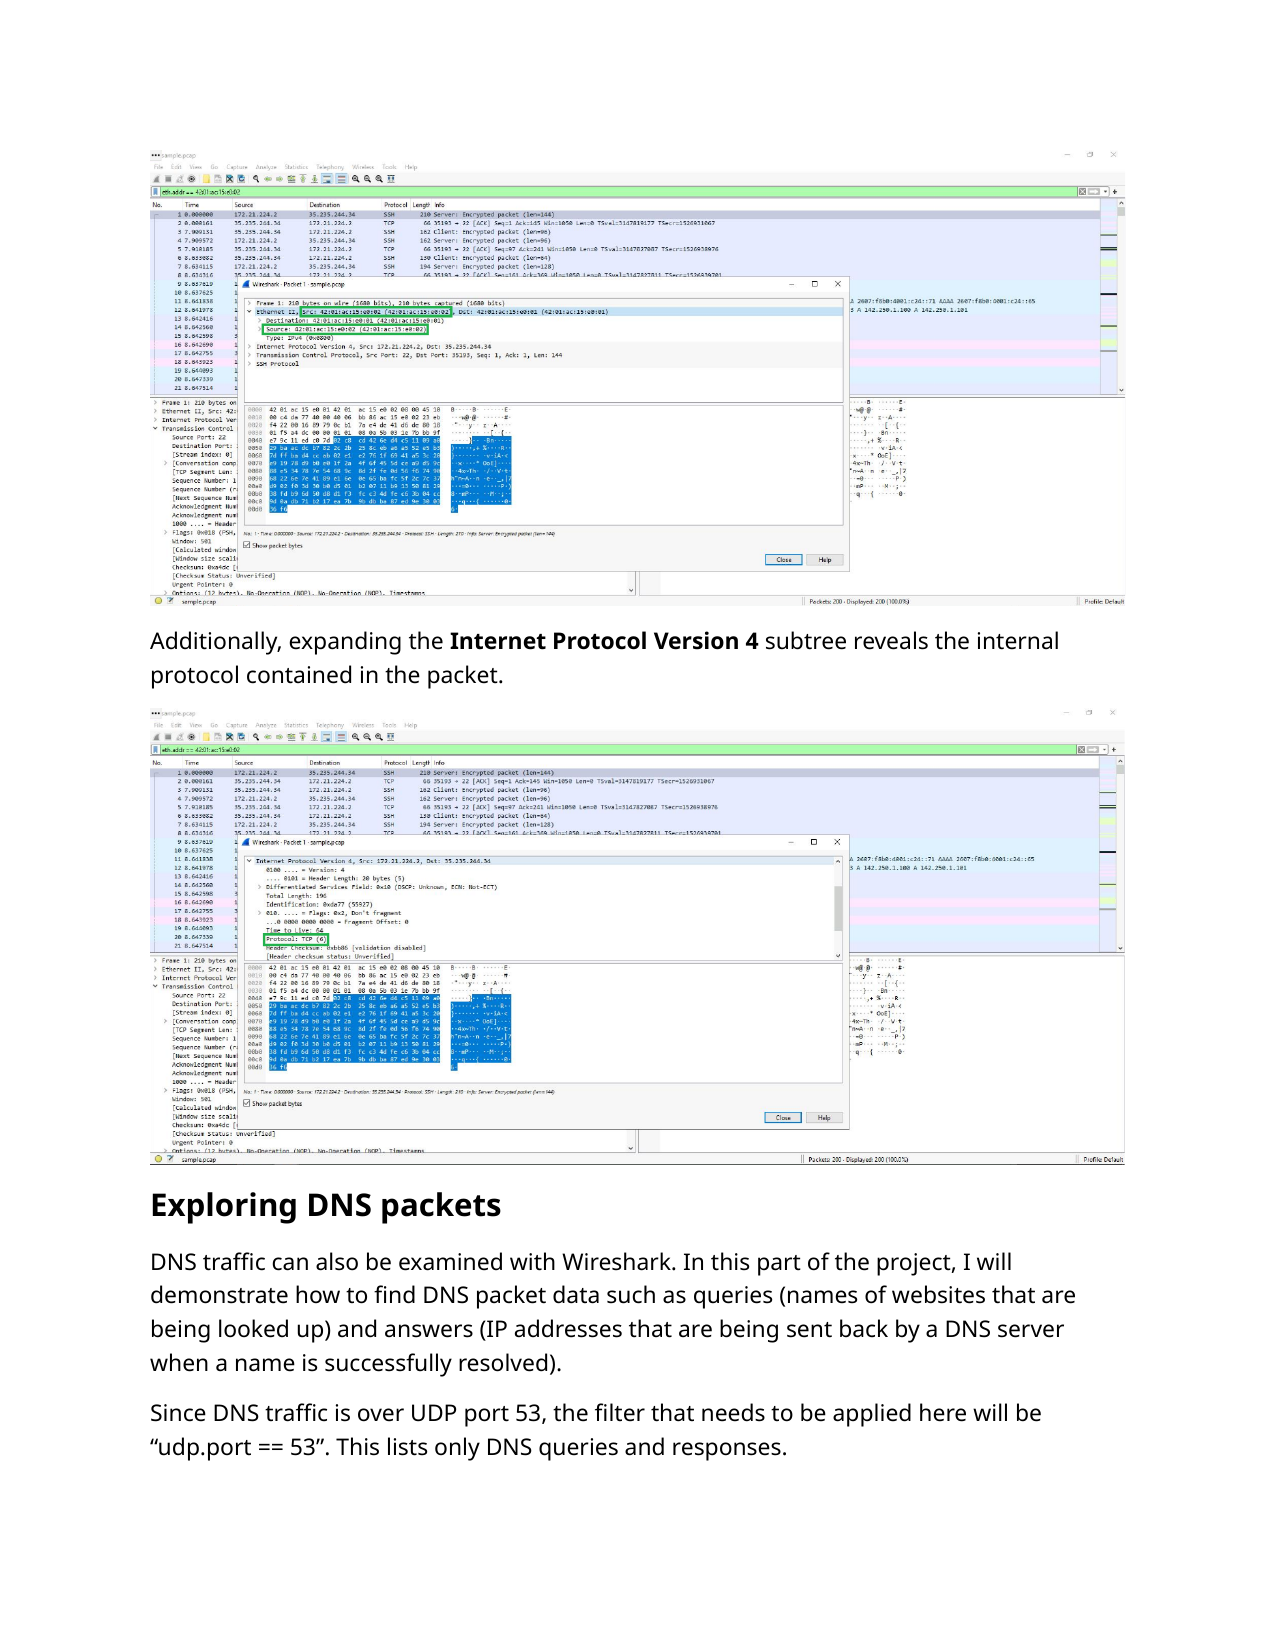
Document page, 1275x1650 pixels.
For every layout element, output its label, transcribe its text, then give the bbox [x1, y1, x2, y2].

text Since DNS traffic is over UDP port 53, the filter that needs to be applied here will be “udp.port == 53”. This lists only DNS queries and responses. [150, 1397, 1125, 1462]
text Additionally, expanding the Internet Protocol Version 4 subtree reveals the internal protocol contained in the packet. [150, 625, 1125, 690]
picture [150, 150, 1125, 606]
picture [150, 708, 1125, 1165]
text Exploring DNS packets [150, 1183, 1125, 1226]
text DNS traffic can also be examined with Wireshark. In this part of the project, I will demonstrate how to find DNS packet data such as queries (names of websites that are being looked up) and answers (IP addresses that are being sent back by a DNS server when a name is successfully resolved). [150, 1246, 1125, 1378]
